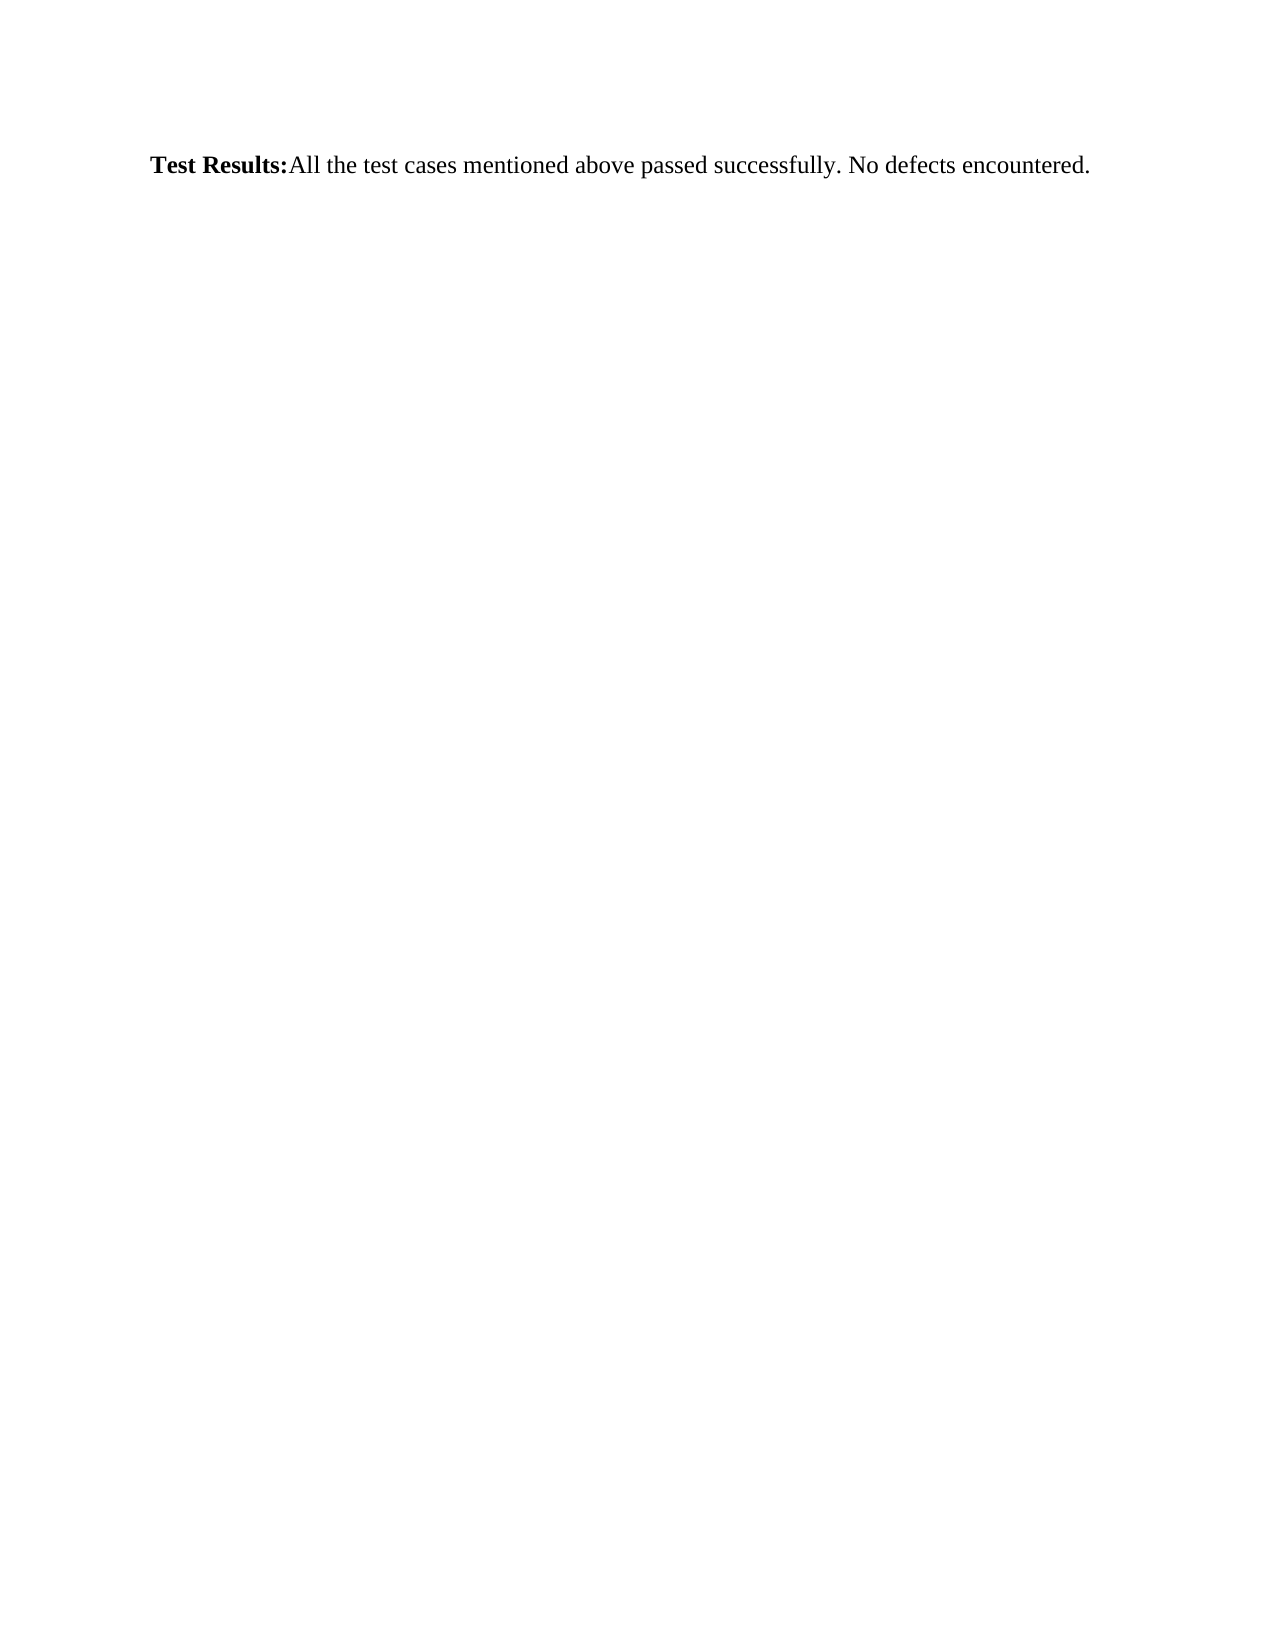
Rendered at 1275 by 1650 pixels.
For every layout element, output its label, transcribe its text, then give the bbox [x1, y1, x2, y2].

text Test Results:All the test cases mentioned above passed successfully. No defects encountered. [150, 150, 1125, 179]
